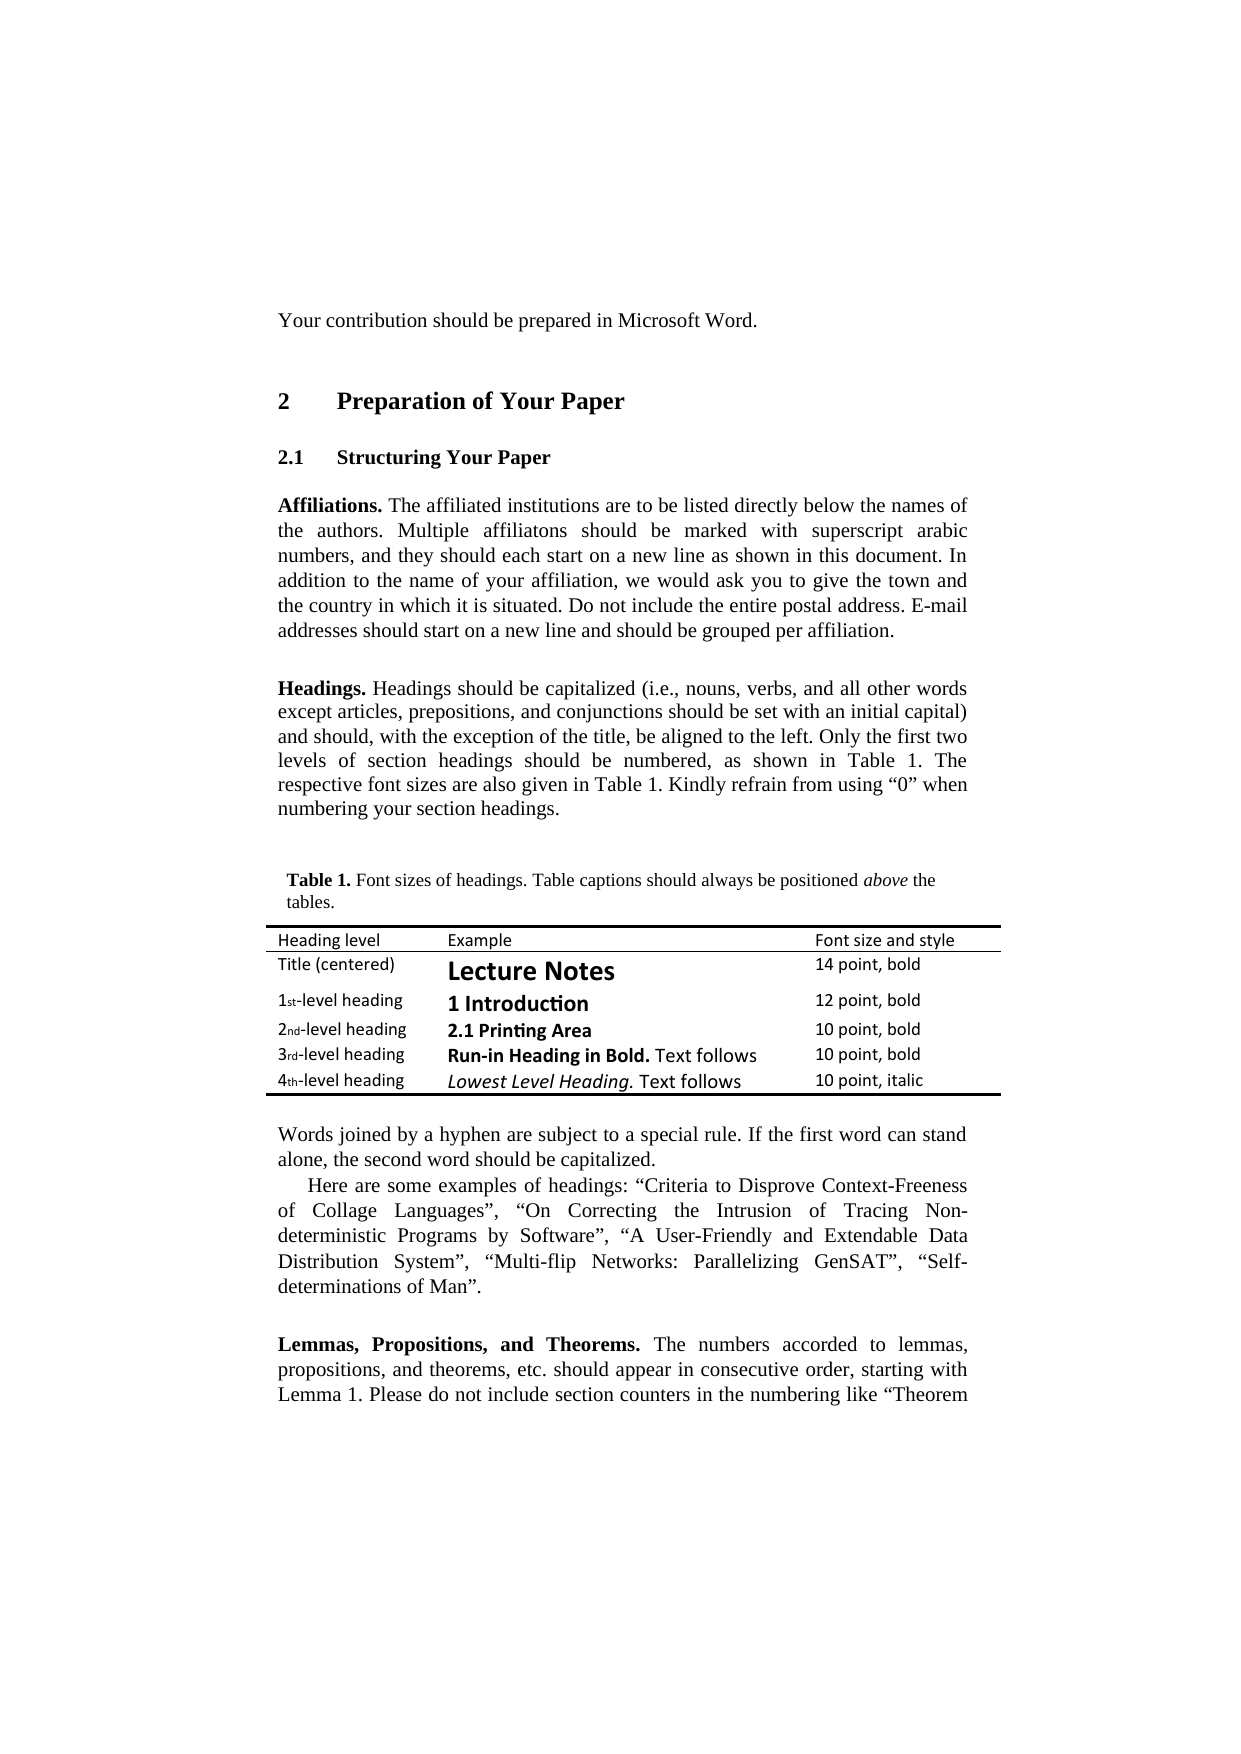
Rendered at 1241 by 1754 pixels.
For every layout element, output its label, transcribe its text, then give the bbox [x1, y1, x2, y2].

table_cell 3rd-level heading [266, 1043, 436, 1068]
table_header Font size and style [804, 928, 1001, 951]
table_cell 10 point, bold [804, 1017, 1001, 1042]
text Affiliations. The affiliated institutions are to be listed directly below the names of the authors. Multiple affiliatons should be marked with superscript arabic numbers, and they should each start on a new line as shown in this document. In addition to the name of your affiliation, we would ask you to give the town and the country in which it is situated. Do not include the entire postal address. E-mail addresses should start on a new line and should be grouped per affiliation. [278, 492, 968, 642]
table_cell Lecture Notes [436, 952, 803, 988]
table_cell Lowest Level Heading. Text follows [436, 1068, 803, 1093]
table_cell Title (centered) [266, 952, 436, 988]
text 2.1 Structuring Your Paper [278, 444, 968, 469]
text 2 Preparation of Your Paper [278, 386, 968, 415]
table_cell 2nd-level heading [266, 1017, 436, 1042]
table_cell Run-in Heading in Bold. Text follows [436, 1043, 803, 1068]
table_header Example [436, 928, 803, 951]
table_header Heading level [266, 928, 436, 951]
text Headings. Headings should be capitalized (i.e., nouns, verbs, and all other words except articles, prepositions, and conjunctions should be set with an initial capital) and should, with the exception of the title, be aligned to the left. Only the first two levels of section headings should be numbered, as shown in Table 1. The respective font sizes are also given in Table 1. Kindly refrain from using “0” when numbering your section headings. [278, 675, 968, 820]
text Here are some examples of headings: “Criteria to Disprove Context-Freeness of Collage Languages”, “On Correcting the Intrusion of Tracing Non-deterministic Programs by Software”, “A User-Friendly and Extendable Data Distribution System”, “Multi-flip Networks: Parallelizing GenSAT”, “Self-determinations of Man”. [278, 1171, 968, 1298]
table_cell 12 point, bold [804, 988, 1001, 1017]
text Your contribution should be prepared in Microsoft Word. [278, 307, 968, 332]
table_cell 1 Introduction [436, 988, 803, 1017]
table_cell 14 point, bold [804, 952, 1001, 988]
table_cell 10 point, italic [804, 1068, 1001, 1093]
text Table 1. Font sizes of headings. Table captions should always be positioned above the tables. [286, 869, 968, 912]
table_cell 1st-level heading [266, 988, 436, 1017]
table_cell 10 point, bold [804, 1043, 1001, 1068]
table_cell 2.1 Printing Area [436, 1017, 803, 1042]
table_cell 4th-level heading [266, 1068, 436, 1093]
text Words joined by a hyphen are subject to a special rule. If the first word can stand alone, the second word should be capitalized. [278, 1121, 968, 1171]
